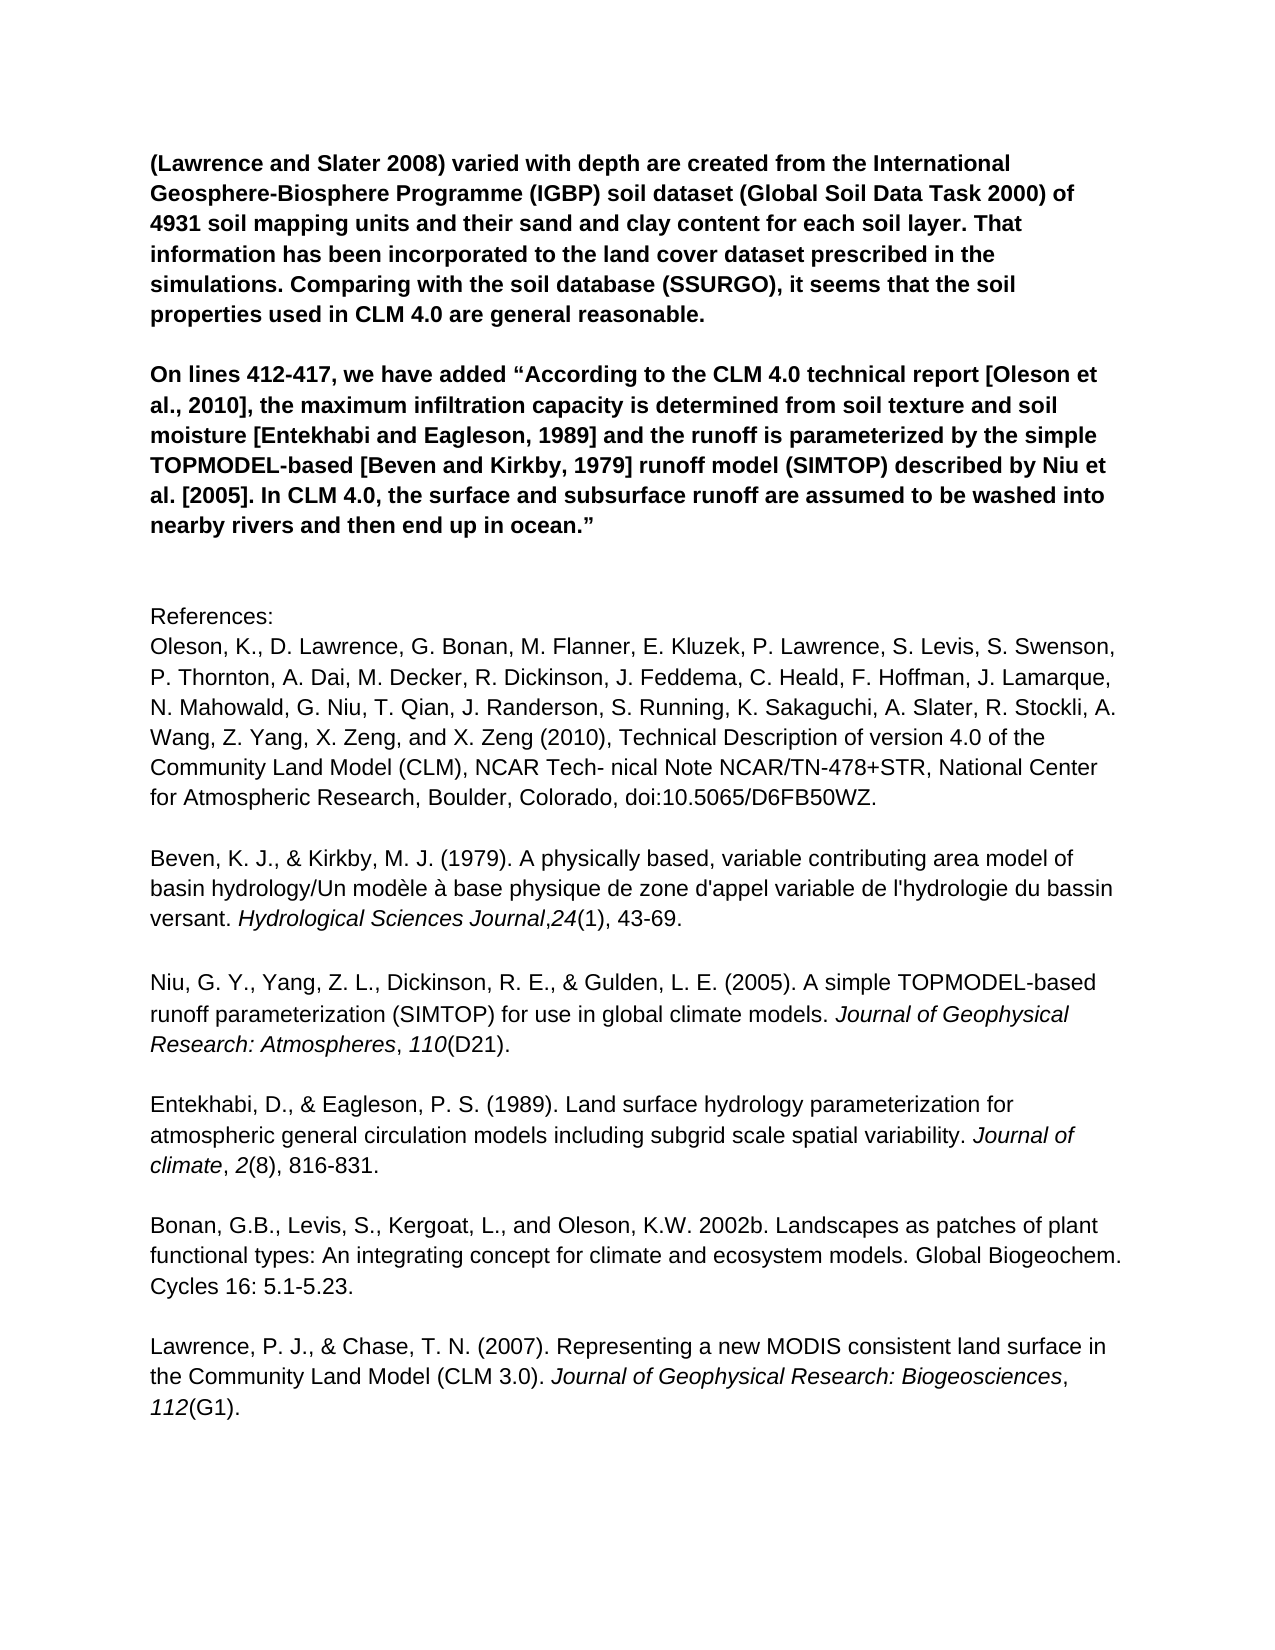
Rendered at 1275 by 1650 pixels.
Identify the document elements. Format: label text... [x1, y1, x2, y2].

text Bonan, G.B., Levis, S., Kergoat, L., and Oleson, K.W. 2002b. Landscapes as patches of plant functional types: An integrating concept for climate and ecosystem models. Global Biogeochem. Cycles 16: 5.1-5.23. [150, 1212, 1125, 1299]
text On lines 412-417, we have added “According to the CLM 4.0 technical report [Oleson et al., 2010], the maximum infiltration capacity is determined from soil texture and soil moisture [Entekhabi and Eagleson, 1989] and the runoff is parameterized by the simple TOPMODEL-based [Beven and Kirkby, 1979] runoff model (SIMTOP) described by Niu et al. [2005]. In CLM 4.0, the surface and subsurface runoff are assumed to be washed into nearby rivers and then end up in ocean.” [150, 361, 1125, 539]
text Niu, G. Y., Yang, Z. L., Dickinson, R. E., & Gulden, L. E. (2005). A simple TOPMODEL‐based runoff parameterization (SIMTOP) for use in global climate models. Journal of Geophysical Research: Atmospheres, 110(D21). [150, 966, 1125, 1057]
text Beven, K. J., & Kirkby, M. J. (1979). A physically based, variable contributing area model of basin hydrology/Un modèle à base physique de zone d'appel variable de l'hydrologie du bassin versant. Hydrological Sciences Journal,24(1), 43-69. [150, 845, 1125, 932]
text References: [150, 603, 1125, 629]
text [150, 150, 1125, 327]
text Entekhabi, D., & Eagleson, P. S. (1989). Land surface hydrology parameterization for atmospheric general circulation models including subgrid scale spatial variability. Journal of climate, 2(8), 816-831. [150, 1091, 1125, 1178]
text Lawrence, P. J., & Chase, T. N. (2007). Representing a new MODIS consistent land surface in the Community Land Model (CLM 3.0). Journal of Geophysical Research: Biogeosciences, 112(G1). [150, 1333, 1125, 1420]
text Oleson, K., D. Lawrence, G. Bonan, M. Flanner, E. Kluzek, P. Lawrence, S. Levis, S. Swenson, P. Thornton, A. Dai, M. Decker, R. Dickinson, J. Feddema, C. Heald, F. Hoffman, J. Lamarque, N. Mahowald, G. Niu, T. Qian, J. Randerson, S. Running, K. Sakaguchi, A. Slater, R. Stockli, A. Wang, Z. Yang, X. Zeng, and X. Zeng (2010), Technical Description of version 4.0 of the Community Land Model (CLM), NCAR Tech- nical Note NCAR/TN-478+STR, National Center for Atmospheric Research, Boulder, Colorado, doi:10.5065/D6FB50WZ. [150, 633, 1125, 811]
